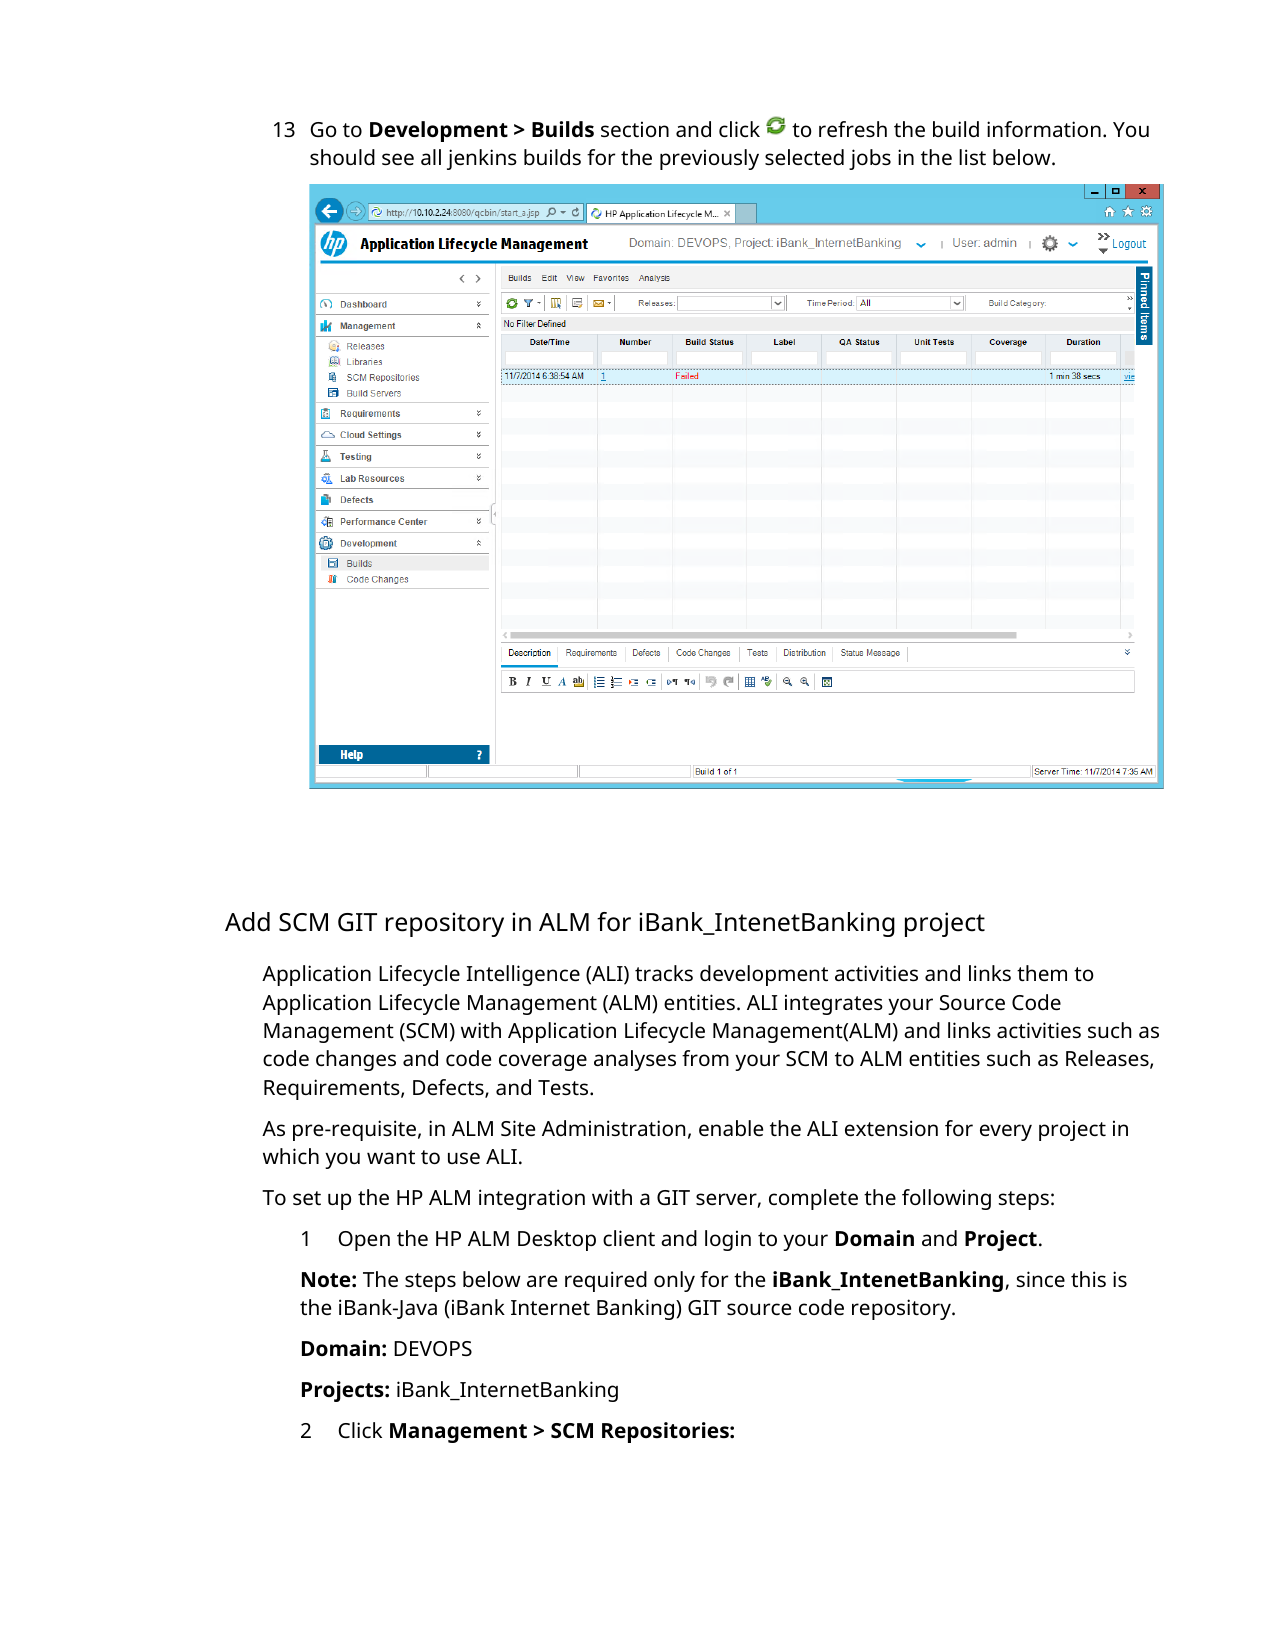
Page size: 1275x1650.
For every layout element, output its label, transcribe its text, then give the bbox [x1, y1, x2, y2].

list Note: The steps below are required only for the iBank_IntenetBanking, since this is the iBank-Java (iBank Internet Banking) GIT source code repository. [300, 1265, 1162, 1322]
picture [309, 184, 1164, 789]
list Projects: iBank_InternetBanking [300, 1375, 1162, 1404]
text Add SCM GIT repository in ALM for iBank_IntenetBanking project [225, 904, 1162, 938]
list Click Management > SCM Repositories: [300, 1416, 1162, 1445]
text Application Lifecycle Intelligence (ALI) tracks development activities and links them to Application Lifecycle Management (ALM) entities. ALI integrates your Source Code Management (SCM) with Application Lifecycle Management(ALM) and links activities such as code changes and code coverage analyses from your SCM to ALM entities such as Releases, Requirements, Defects, and Tests. [262, 959, 1162, 1101]
list Open the HP ALM Desktop client and login to your Domain and Project. [300, 1224, 1162, 1253]
text As pre-requisite, in ALM Site Administration, enable the ALI extension for every project in which you want to use ALI. [262, 1114, 1162, 1171]
list Domain: DEVOPS [300, 1334, 1162, 1363]
picture [765, 112, 787, 138]
text To set up the HP ALM integration with a GIT server, complete the following steps: [262, 1183, 1162, 1212]
list Go to Development > Builds section and click to refresh the build information. You should see all jenkins builds for the previously selected jobs in the list below. [272, 112, 1162, 172]
